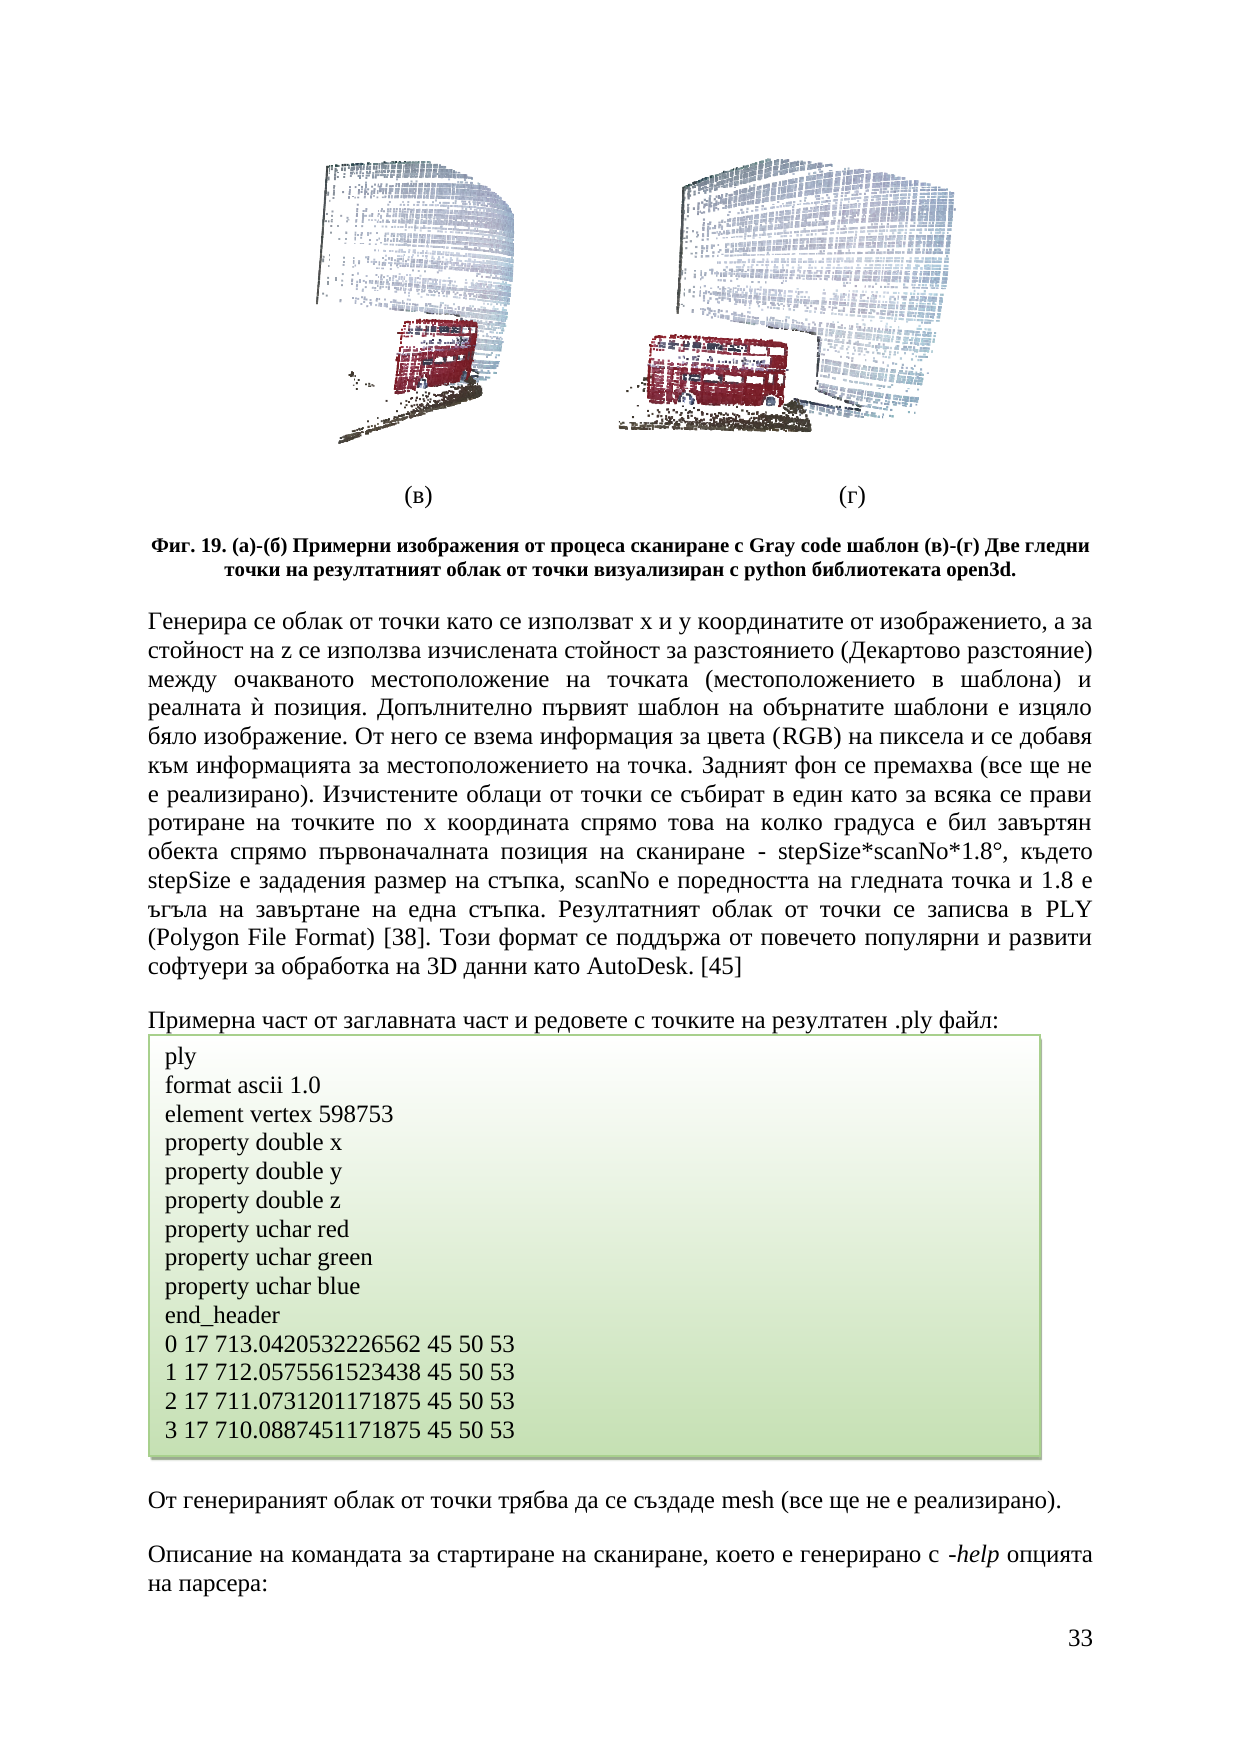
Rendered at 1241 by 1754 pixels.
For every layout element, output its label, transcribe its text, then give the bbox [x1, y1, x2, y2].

text Генерира се облак от точки като се използват x и y координатите от изображението, а за стойност на z се използва изчислената стойност за разстоянието (Декартово разстояние) между очакваното местоположение на точката (местоположението в шаблона) и реалната ѝ позиция. Допълнително първият шаблон на обърнатите шаблони е изцяло бяло изображение. От него се взема информация за цвета (RGB) на пиксела и се добавя към информацията за местоположението на точка. Задният фон се премахва (все ще не е реализирано). Изчистените облаци от точки се събират в един като за всяка се прави ротиране на точките по x координата спрямо това на колко градуса е бил завъртян обекта спрямо първоначалната позиция на сканиране - stepSize*scanNo*1.8°, където stepSize е зададения размер на стъпка, scanNo е поредността на гледната точка и 1.8 е ъгъла на завъртане на една стъпка. Резултатният облак от точки се записва в PLY (Polygon File Format) [38]. Този формат се поддържа от повечето популярни и развити софтуери за обработка на 3D данни като AutoDesk. [45] [148, 606, 1093, 980]
picture [618, 154, 965, 456]
text Описание на командата за стартиране на сканиране, което е генерирано с -help опцията на парсера: [148, 1539, 1093, 1597]
text Примерна част от заглавната част и редовете с точките на резултатен .ply файл: [148, 1005, 1093, 1034]
text От генерираният облак от точки трябва да се създаде mesh (все ще не е реализирано). [148, 1485, 1093, 1514]
text Фиг. 19. (а)-(б) Примерни изображения от процеса сканиране с Gray code шаблон (в)-(г) Две гледни точки на резултатният облак от точки визуализиран с python библиотеката open3d. [148, 533, 1093, 581]
picture [305, 150, 550, 456]
text (в) (г) [177, 480, 1093, 509]
